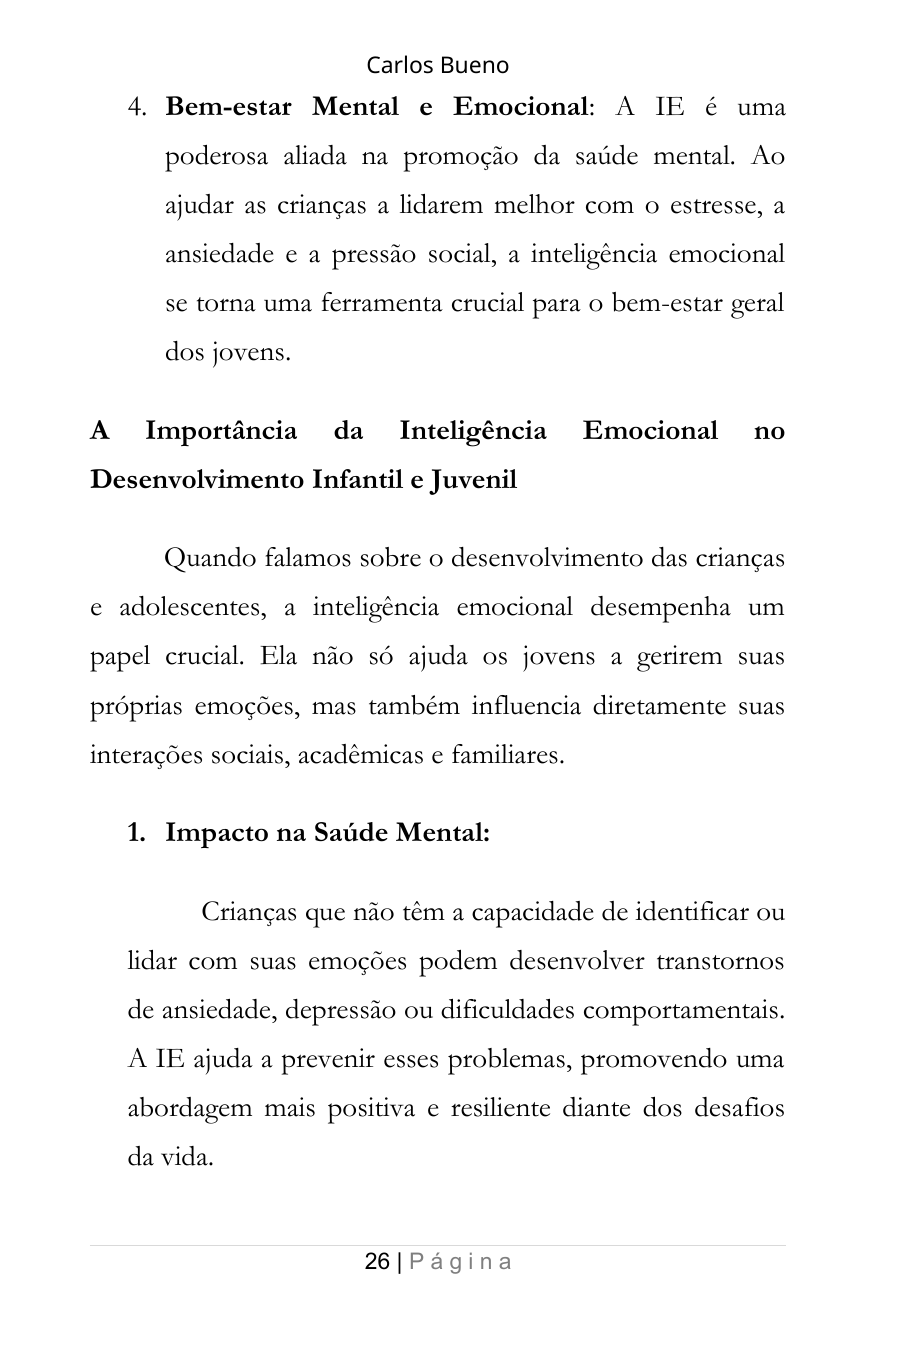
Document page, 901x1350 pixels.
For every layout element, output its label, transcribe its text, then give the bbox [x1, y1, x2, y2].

text Quando falamos sobre o desenvolvimento das crianças e adolescentes, a inteligência emocional desempenha um papel crucial. Ela não só ajuda os jovens a gerirem suas próprias emoções, mas também influencia diretamente suas interações sociais, acadêmicas e familiares. [90, 541, 786, 771]
text Crianças que não têm a capacidade de identificar ou lidar com suas emoções podem desenvolver transtornos de ansiedade, depressão ou dificuldades comportamentais. A IE ajuda a prevenir esses problemas, promovendo uma abordagem mais positiva e resiliente diante dos desafios da vida. [127, 895, 786, 1173]
list Bem-estar Mental e Emocional: A IE é uma poderosa aliada na promoção da saúde mental. Ao ajudar as crianças a lidarem melhor com o estresse, a ansiedade e a pressão social, a inteligência emocional se torna uma ferramenta crucial para o bem-estar geral dos jovens. [127, 90, 786, 368]
text A Importância da Inteligência Emocional no Desenvolvimento Infantil e Juvenil [90, 414, 786, 496]
list Impacto na Saúde Mental: [127, 816, 786, 849]
